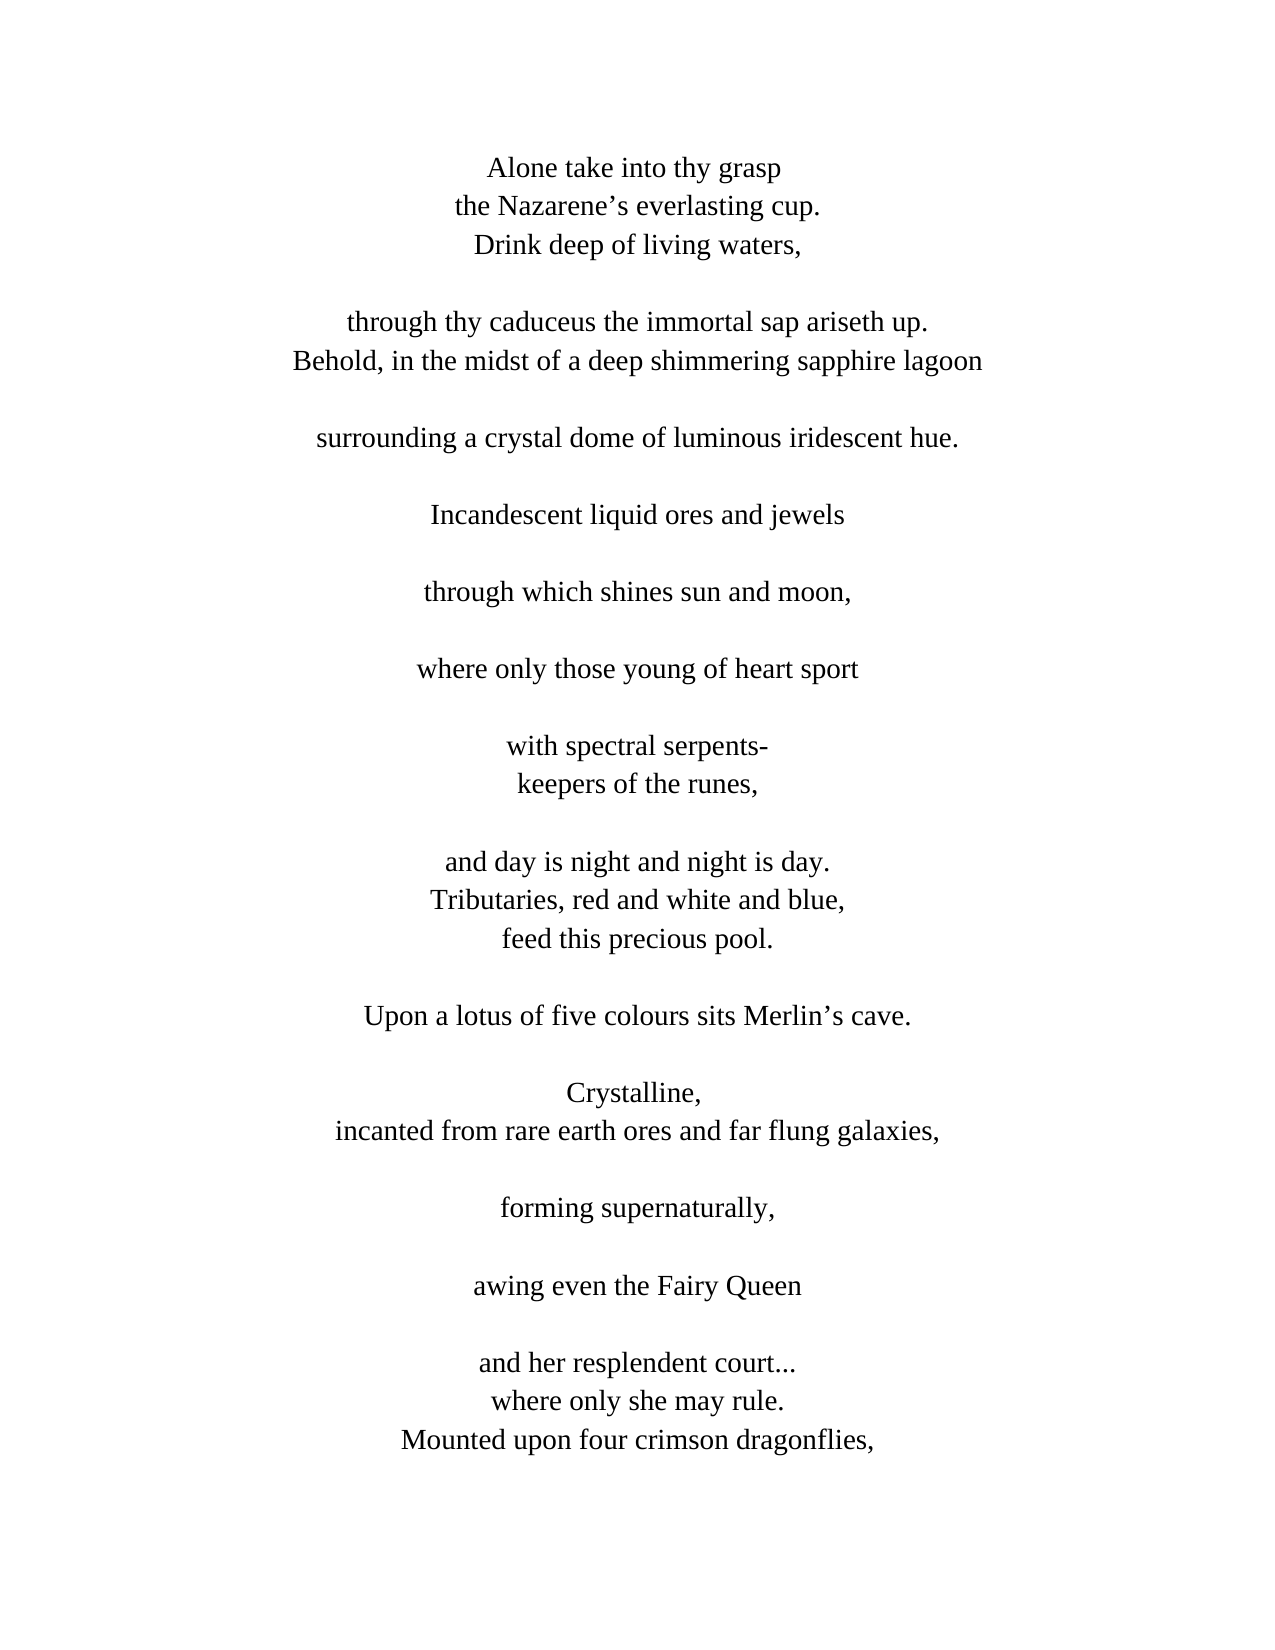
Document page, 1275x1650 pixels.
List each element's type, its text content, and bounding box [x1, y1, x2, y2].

text Behold, in the midst of a deep shimmering sapphire lagoon [150, 343, 1125, 376]
text forming supernaturally, [150, 1152, 1125, 1224]
text awing even the Fairy Queen [150, 1229, 1125, 1301]
text feed this precious pool. [150, 921, 1125, 954]
text Tributaries, red and white and blue, [150, 882, 1125, 916]
text where only she may rule. [150, 1383, 1125, 1417]
text where only those young of heart sport [150, 612, 1125, 684]
text Mounted upon four crimson dragonflies, [150, 1422, 1125, 1455]
text and her resplendent court... [150, 1306, 1125, 1378]
text Upon a lotus of five colours sits Merlin’s cave. [150, 959, 1125, 1031]
text Crystalline, incanted from rare earth ores and far flung galaxies, [150, 1036, 1125, 1147]
text with spectral serpents- keepers of the runes, [150, 689, 1125, 800]
text through thy caduceus the immortal sap ariseth up. [150, 266, 1125, 338]
text Incandescent liquid ores and jewels [150, 458, 1125, 530]
text surrounding a crystal dome of luminous iridescent hue. [150, 381, 1125, 453]
text and day is night and night is day. [150, 805, 1125, 877]
text through which shines sun and moon, [150, 535, 1125, 607]
text Alone take into thy grasp the Nazarene’s everlasting cup. [150, 150, 1125, 222]
text Drink deep of living waters, [150, 227, 1125, 261]
